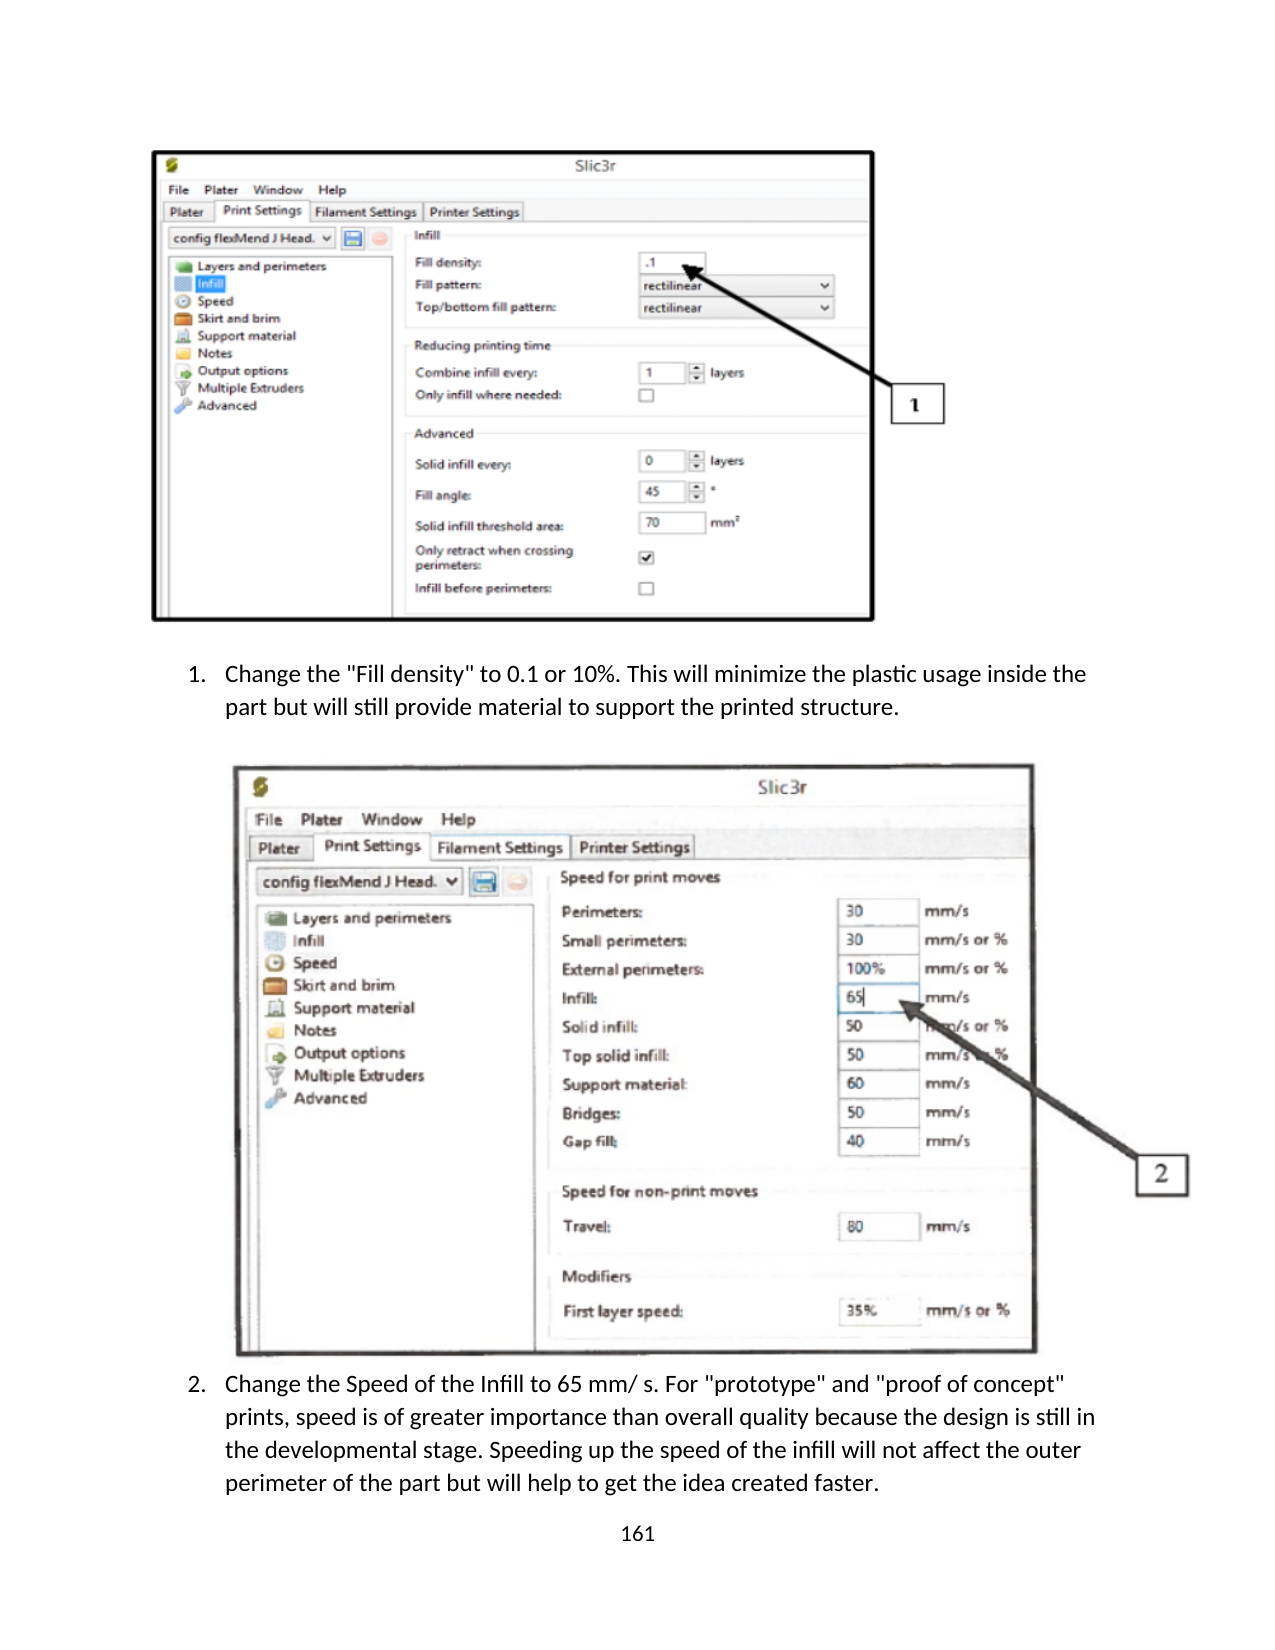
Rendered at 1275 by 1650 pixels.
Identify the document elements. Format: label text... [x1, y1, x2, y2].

list Change the Speed of the Infill to 65 mm/ s. For "prototype" and "proof of concept" prints, speed is of greater importance than overall quality because the design is still in the developmental stage. Speeding up the speed of the infill will not affect the outer perimeter of the part but will help to get the idea created faster. [187, 1368, 1125, 1497]
list Change the "Fill density" to 0.1 or 10%. This will minimize the plastic usage inside the part but will still provide material to support the printed structure. [187, 658, 1125, 721]
